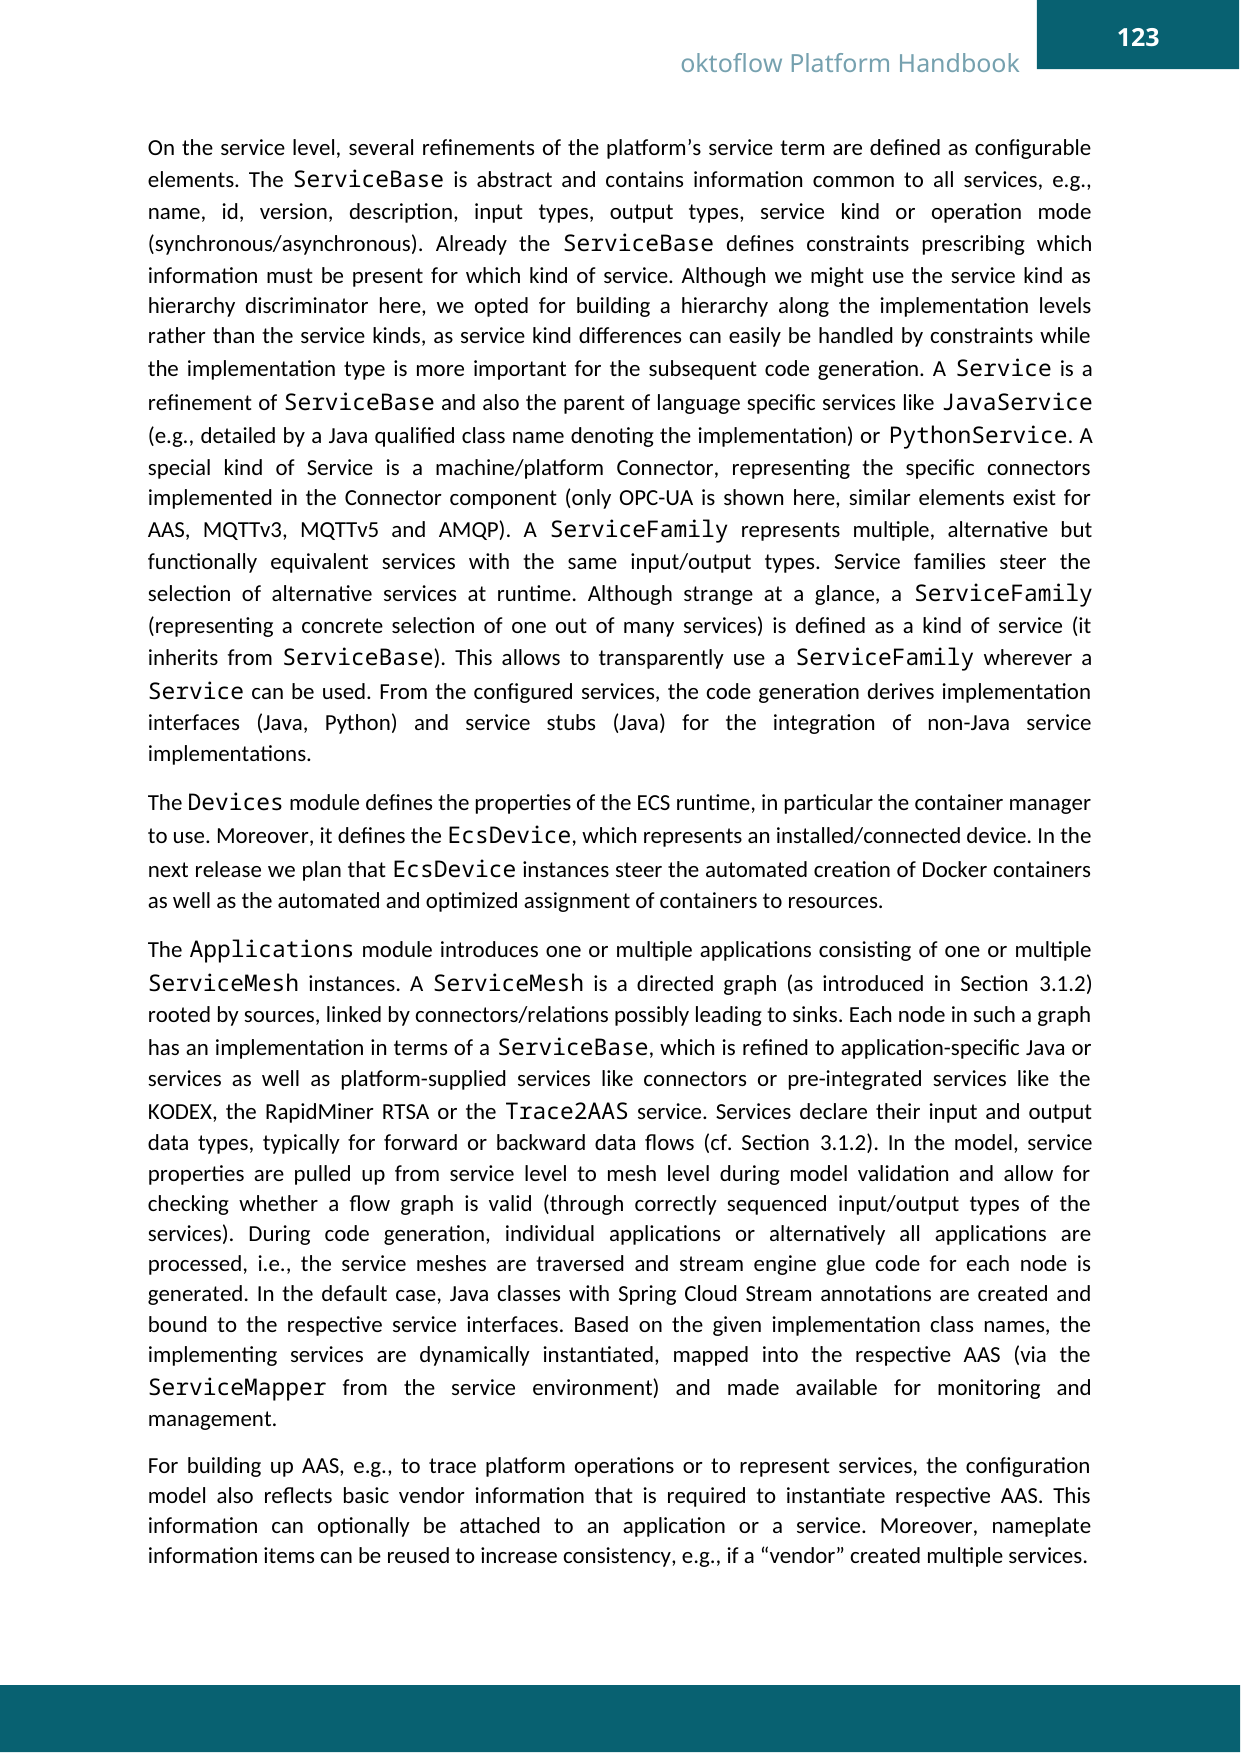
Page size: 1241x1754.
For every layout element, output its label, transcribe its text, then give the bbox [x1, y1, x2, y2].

text The Devices module defines the properties of the ECS runtime, in particular the container manager to use. Moreover, it defines the EcsDevice, which represents an installed/connected device. In the next release we plan that EcsDevice instances steer the automated creation of Docker containers as well as the automated and optimized assignment of containers to resources. [148, 786, 1093, 914]
text For building up AAS, e.g., to trace platform operations or to represent services, the configuration model also reflects basic vendor information that is required to instantiate respective AAS. This information can optionally be attached to an application or a service. Moreover, nameplate information items can be reused to increase consistency, e.g., if a “vendor” created multiple services. [148, 1451, 1093, 1569]
text The Applications module introduces one or multiple applications consisting of one or multiple ServiceMesh instances. A ServiceMesh is a directed graph (as introduced in Section 3.1.2) rooted by sources, linked by connectors/relations possibly leading to sinks. Each node in such a graph has an implementation in terms of a ServiceBase, which is refined to application-specific Java or services as well as platform-supplied services like connectors or pre-integrated services like the KODEX, the RapidMiner RTSA or the Trace2AAS service. Services declare their input and output data types, typically for forward or backward data flows (cf. Section 3.1.2). In the model, service properties are pulled up from service level to mesh level during model validation and allow for checking whether a flow graph is valid (through correctly sequenced input/output types of the services). During code generation, individual applications or alternatively all applications are processed, i.e., the service meshes are traversed and stream engine glue code for each node is generated. In the default case, Java classes with Spring Cloud Stream annotations are created and bound to the respective service interfaces. Based on the given implementation class names, the implementing services are dynamically instantiated, mapped into the respective AAS (via the ServiceMapper from the service environment) and made available for monitoring and management. [148, 933, 1093, 1432]
text On the service level, several refinements of the platform’s service term are defined as configurable elements. The ServiceBase is abstract and contains information common to all services, e.g., name, id, version, description, input types, output types, service kind or operation mode (synchronous/asynchronous). Already the ServiceBase defines constraints prescribing which information must be present for which kind of service. Although we might use the service kind as hierarchy discriminator here, we opted for building a hierarchy along the implementation levels rather than the service kinds, as service kind differences can easily be handled by constraints while the implementation type is more important for the subsequent code generation. A Service is a refinement of ServiceBase and also the parent of language specific services like JavaService (e.g., detailed by a Java qualified class name denoting the implementation) or PythonService. A special kind of Service is a machine/platform Connector, representing the specific connectors implemented in the Connector component (only OPC-UA is shown here, similar elements exist for AAS, MQTTv3, MQTTv5 and AMQP). A ServiceFamily represents multiple, alternative but functionally equivalent services with the same input/output types. Service families steer the selection of alternative services at runtime. Although strange at a glance, a ServiceFamily (representing a concrete selection of one out of many services) is defined as a kind of service (it inherits from ServiceBase). This allows to transparently use a ServiceFamily wherever a Service can be used. From the configured services, the code generation derives implementation interfaces (Java, Python) and service stubs (Java) for the integration of non-Java service implementations. [148, 133, 1093, 767]
